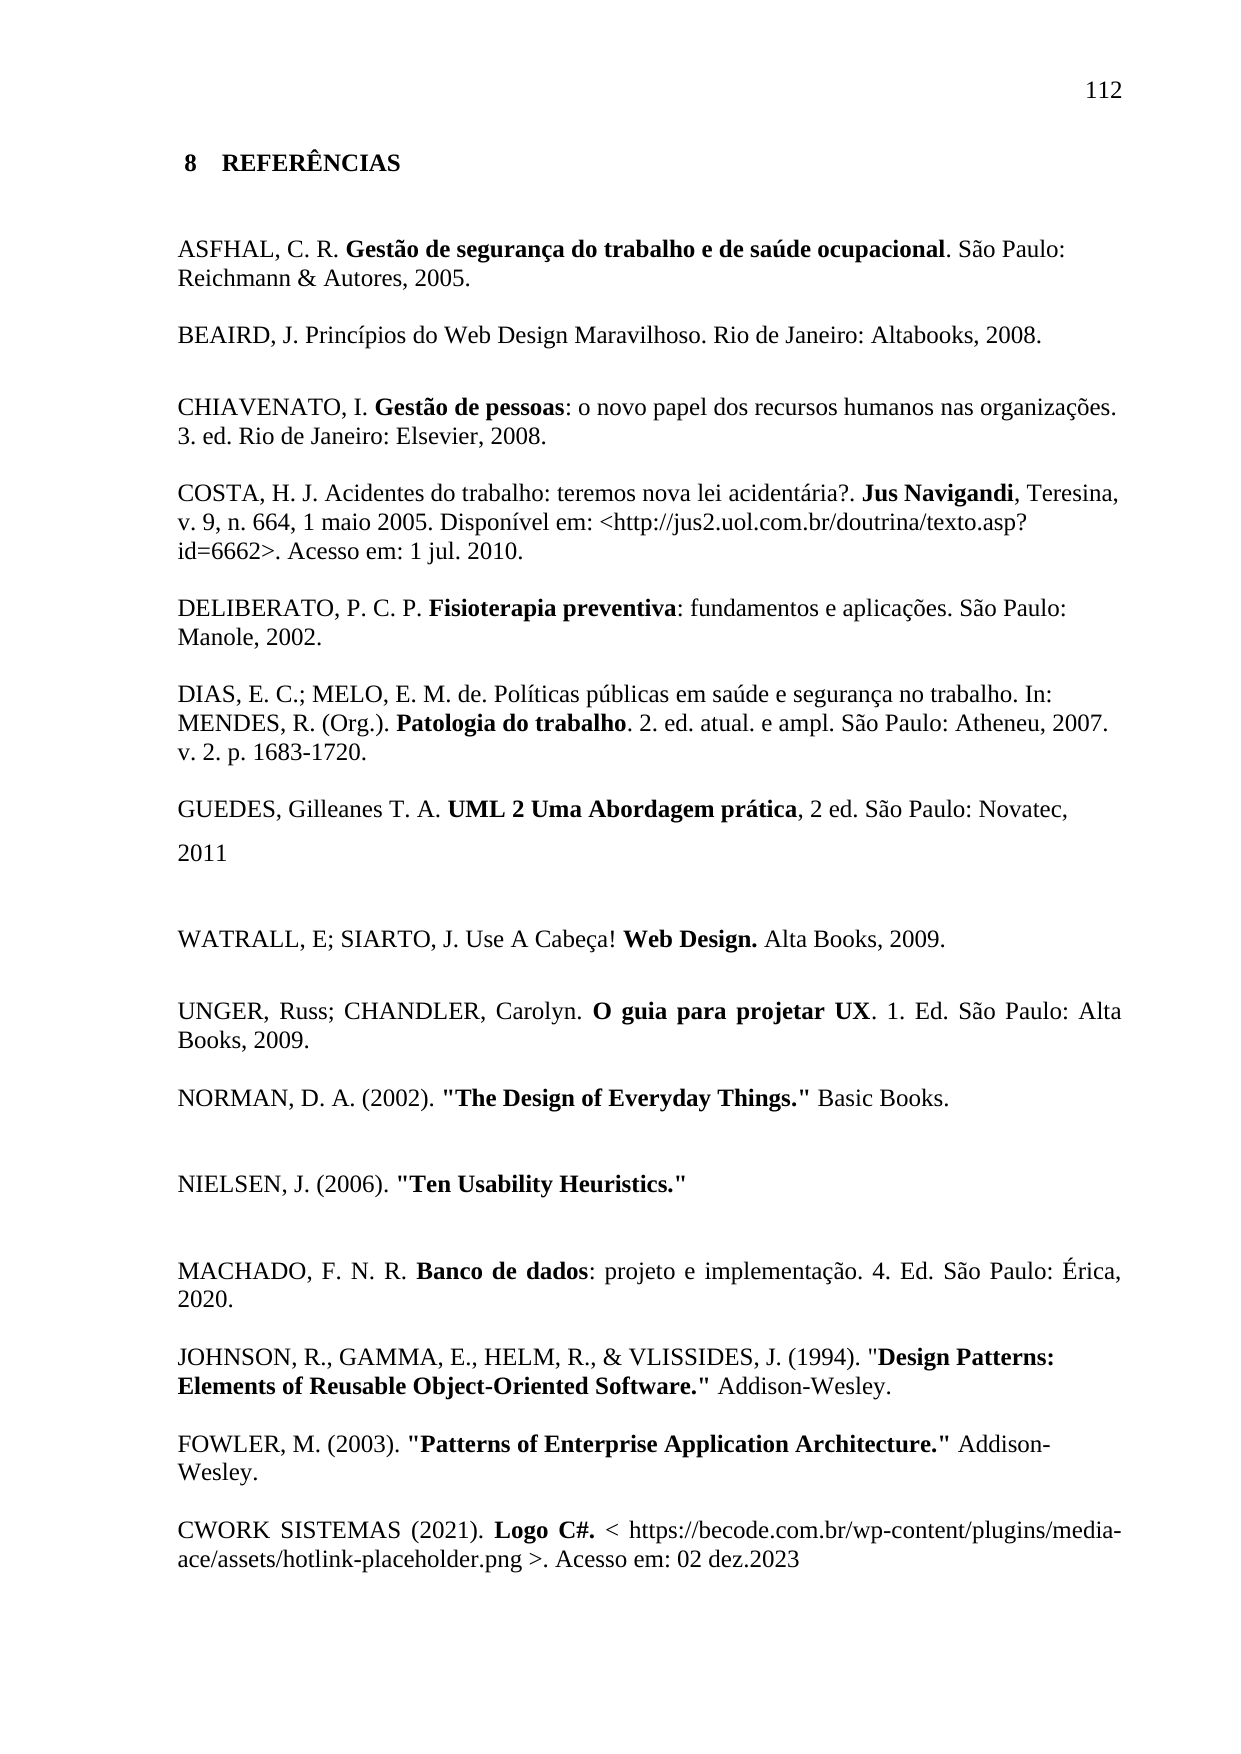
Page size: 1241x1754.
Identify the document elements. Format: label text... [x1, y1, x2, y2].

text DIAS, E. C.; MELO, E. M. de. Políticas públicas em saúde e segurança no trabalho. In: MENDES, R. (Org.). Patologia do trabalho. 2. ed. atual. e ampl. São Paulo: Atheneu, 2007. v. 2. p. 1683-1720. [177, 679, 1122, 766]
text UNGER, Russ; CHANDLER, Carolyn. O guia para projetar UX. 1. Ed. São Paulo: Alta Books, 2009. [177, 996, 1122, 1054]
text JOHNSON, R., GAMMA, E., HELM, R., & VLISSIDES, J. (1994). "Design Patterns: Elements of Reusable Object-Oriented Software." Addison-Wesley. [177, 1342, 1122, 1400]
text DELIBERATO, P. C. P. Fisioterapia preventiva: fundamentos e aplicações. São Paulo: Manole, 2002. [177, 593, 1122, 651]
text WATRALL, E; SIARTO, J. Use A Cabeça! Web Design. Alta Books, 2009. [177, 924, 1122, 953]
text BEAIRD, J. Princípios do Web Design Maravilhoso. Rio de Janeiro: Altabooks, 2008. [177, 320, 1122, 349]
text CWORK SISTEMAS (2021). Logo C#. < https://becode.com.br/wp-content/plugins/media-ace/assets/hotlink-placeholder.png >. Acesso em: 02 dez.2023 [177, 1515, 1122, 1572]
text FOWLER, M. (2003). "Patterns of Enterprise Application Architecture." Addison-Wesley. [177, 1429, 1122, 1486]
subtitle REFERÊNCIAS [184, 148, 1122, 176]
text CHIAVENATO, I. Gestão de pessoas: o novo papel dos recursos humanos nas organizações. 3. ed. Rio de Janeiro: Elsevier, 2008. [177, 392, 1122, 449]
text MACHADO, F. N. R. Banco de dados: projeto e implementação. 4. Ed. São Paulo: Érica, 2020. [177, 1256, 1122, 1313]
text ASFHAL, C. R. Gestão de segurança do trabalho e de saúde ocupacional. São Paulo: Reichmann & Autores, 2005. [177, 234, 1122, 291]
text NORMAN, D. A. (2002). "The Design of Everyday Things." Basic Books. [177, 1083, 1122, 1112]
text GUEDES, Gilleanes T. A. UML 2 Uma Abordagem prática, 2 ed. São Paulo: Novatec, 2011 [177, 794, 1122, 866]
text COSTA, H. J. Acidentes do trabalho: teremos nova lei acidentária?. Jus Navigandi, Teresina, v. 9, n. 664, 1 maio 2005. Disponível em: <http://jus2.uol.com.br/doutrina/texto.asp?id=6662>. Acesso em: 1 jul. 2010. [177, 478, 1122, 564]
text NIELSEN, J. (2006). "Ten Usability Heuristics." [177, 1169, 1122, 1198]
